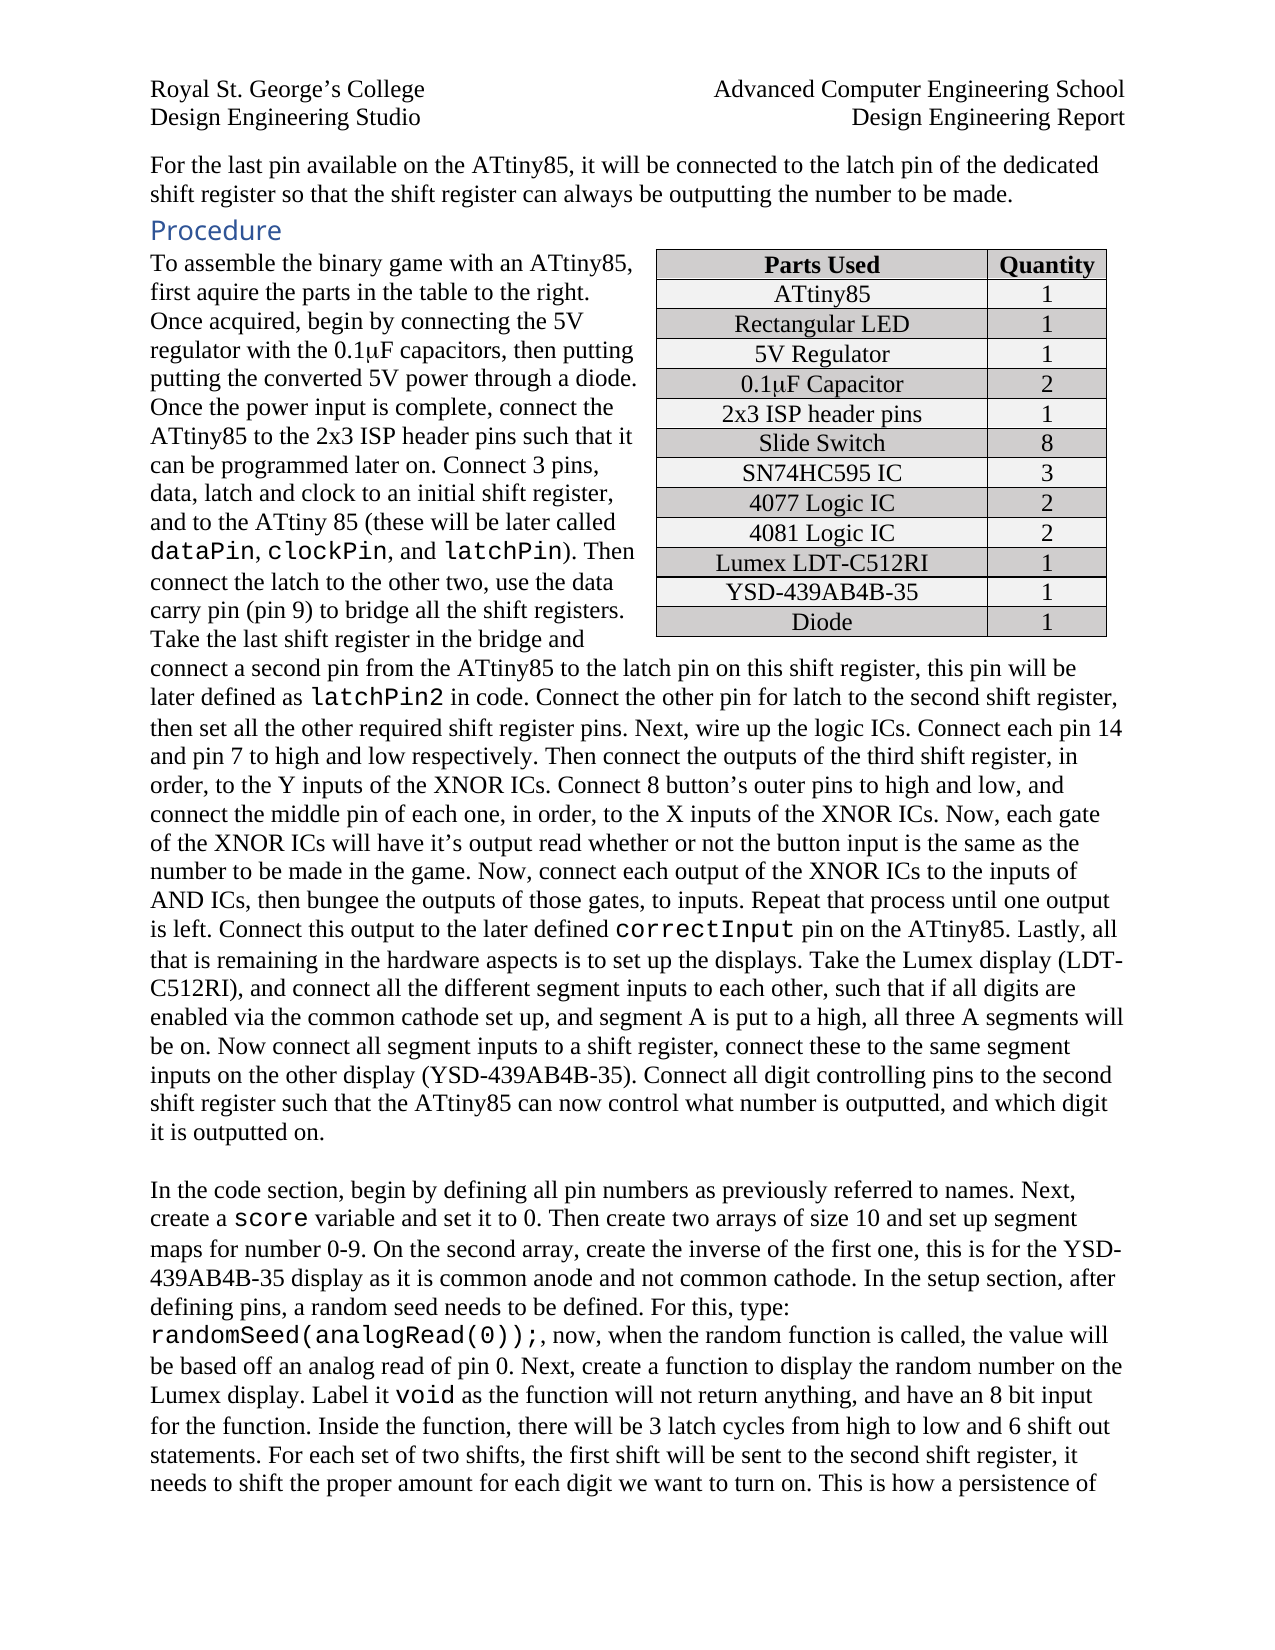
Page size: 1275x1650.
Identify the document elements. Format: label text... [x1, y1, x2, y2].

text For the last pin available on the ATtiny85, it will be connected to the latch pin of the dedicated shift register so that the shift register can always be outputting the number to be made. [150, 150, 1125, 207]
table_cell 1 [988, 339, 1106, 368]
table_cell 1 [988, 309, 1106, 338]
table_cell 8 [988, 429, 1106, 457]
table_cell 1 [988, 280, 1106, 308]
text To assemble the binary game with an ATtiny85, first aquire the parts in the table to the right. Once acquired, begin by connecting the 5V regulator with the 0.1F capacitors, then putting putting the converted 5V power through a diode. Once the power input is complete, connect the ATtiny85 to the 2x3 ISP header pins such that it can be programmed later on. Connect 3 pins, data, latch and clock to an initial shift register, and to the ATtiny 85 (these will be later called dataPin, clockPin, and latchPin). Then connect the latch to the other two, use the data carry pin (pin 9) to bridge all the shift registers. Take the last shift register in the bridge and connect a second pin from the ATtiny85 to the latch pin on this shift register, this pin will be later defined as latchPin2 in code. Connect the other pin for latch to the second shift register, then set all the other required shift register pins. Next, wire up the logic ICs. Connect each pin 14 and pin 7 to high and low respectively. Then connect the outputs of the third shift register, in order, to the Y inputs of the XNOR ICs. Connect 8 button’s outer pins to high and low, and connect the middle pin of each one, in order, to the X inputs of the XNOR ICs. Now, each gate of the XNOR ICs will have it’s output read whether or not the button input is the same as the number to be made in the game. Now, connect each output of the XNOR ICs to the inputs of AND ICs, then bungee the outputs of those gates, to inputs. Repeat that process until one output is left. Connect this output to the later defined correctInput pin on the ATtiny85. Lastly, all that is remaining in the hardware aspects is to set up the displays. Take the Lumex display (LDT-C512RI), and connect all the different segment inputs to each other, such that if all digits are enabled via the common cathode set up, and segment A is put to a high, all three A segments will be on. Now connect all segment inputs to a shift register, connect these to the same segment inputs on the other display (YSD-439AB4B-35). Connect all digit controlling pins to the second shift register such that the ATtiny85 can now control what number is outputted, and which digit it is outputted on. [150, 248, 1125, 1146]
table_cell YSD-439AB4B-35 [657, 578, 987, 606]
table_cell 1 [988, 399, 1106, 427]
table_cell 2x3 ISP header pins [657, 399, 987, 427]
subtitle Procedure [150, 212, 1125, 248]
table_cell 2 [988, 518, 1106, 547]
table_cell Slide Switch [657, 429, 987, 457]
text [150, 1175, 1125, 1497]
table_header Parts Used [657, 250, 987, 278]
table_cell 1 [988, 548, 1106, 576]
table_cell 4077 Logic IC [657, 488, 987, 517]
table_cell ATtiny85 [657, 280, 987, 308]
table_header Quantity [988, 250, 1106, 278]
table_cell Lumex LDT-C512RI [657, 548, 987, 576]
table_cell 1 [988, 607, 1106, 636]
table_cell 2 [988, 488, 1106, 517]
table_cell Rectangular LED [657, 309, 987, 338]
table_cell 5V Regulator [657, 339, 987, 368]
table_cell 3 [988, 458, 1106, 487]
table_cell SN74HC595 IC [657, 458, 987, 487]
table_cell 1 [988, 578, 1106, 606]
table_cell 0.1F Capacitor [657, 369, 987, 398]
table_cell Diode [657, 607, 987, 636]
table_cell 4081 Logic IC [657, 518, 987, 547]
table_cell 2 [988, 369, 1106, 398]
